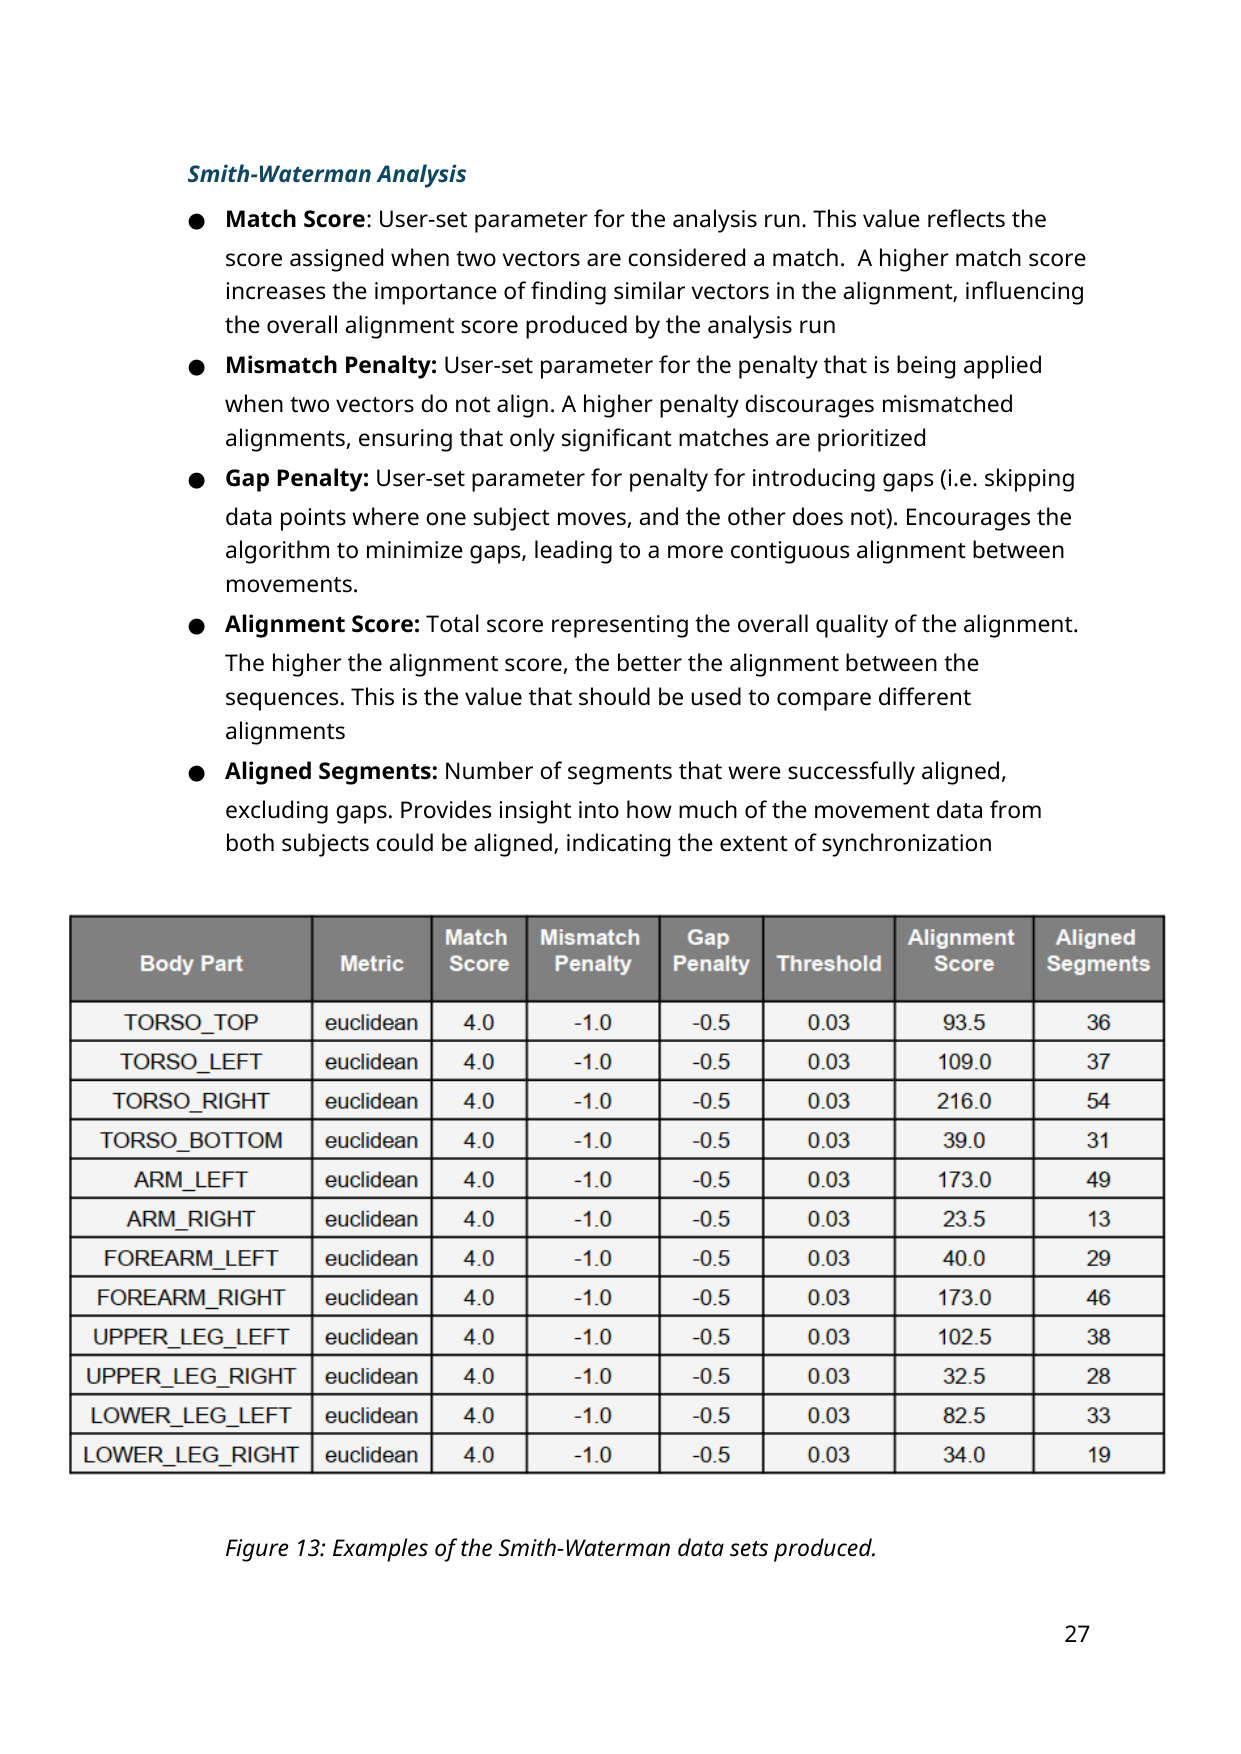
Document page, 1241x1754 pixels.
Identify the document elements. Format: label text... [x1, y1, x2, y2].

list Aligned Segments: Number of segments that were successfully aligned, excluding gaps. Provides insight into how much of the movement data from both subjects could be aligned, indicating the extent of synchronization [187, 748, 1090, 858]
picture [34, 890, 1202, 1494]
list Gap Penalty: User-set parameter for penalty for introducing gaps (i.e. skipping data points where one subject moves, and the other does not). Encourages the algorithm to minimize gaps, leading to a more contiguous alignment between movements. [187, 455, 1090, 599]
list Mismatch Penalty: User-set parameter for the penalty that is being applied when two vectors do not align. A higher penalty discourages mismatched alignments, ensuring that only significant matches are prioritized [187, 343, 1090, 453]
list Alignment Score: Total score representing the overall quality of the alignment. The higher the alignment score, the better the alignment between the sequences. This is the value that should be used to compare different alignments [187, 602, 1090, 746]
list Match Score: User-set parameter for the analysis run. This value reflects the score assigned when two vectors are considered a match. A higher match score increases the importance of finding similar vectors in the alignment, influencing the overall alignment score produced by the analysis run [187, 196, 1090, 340]
subtitle Smith-Waterman Analysis [150, 158, 1090, 189]
text Figure 13: Examples of the Smith-Waterman data sets produced. [225, 1532, 1090, 1564]
